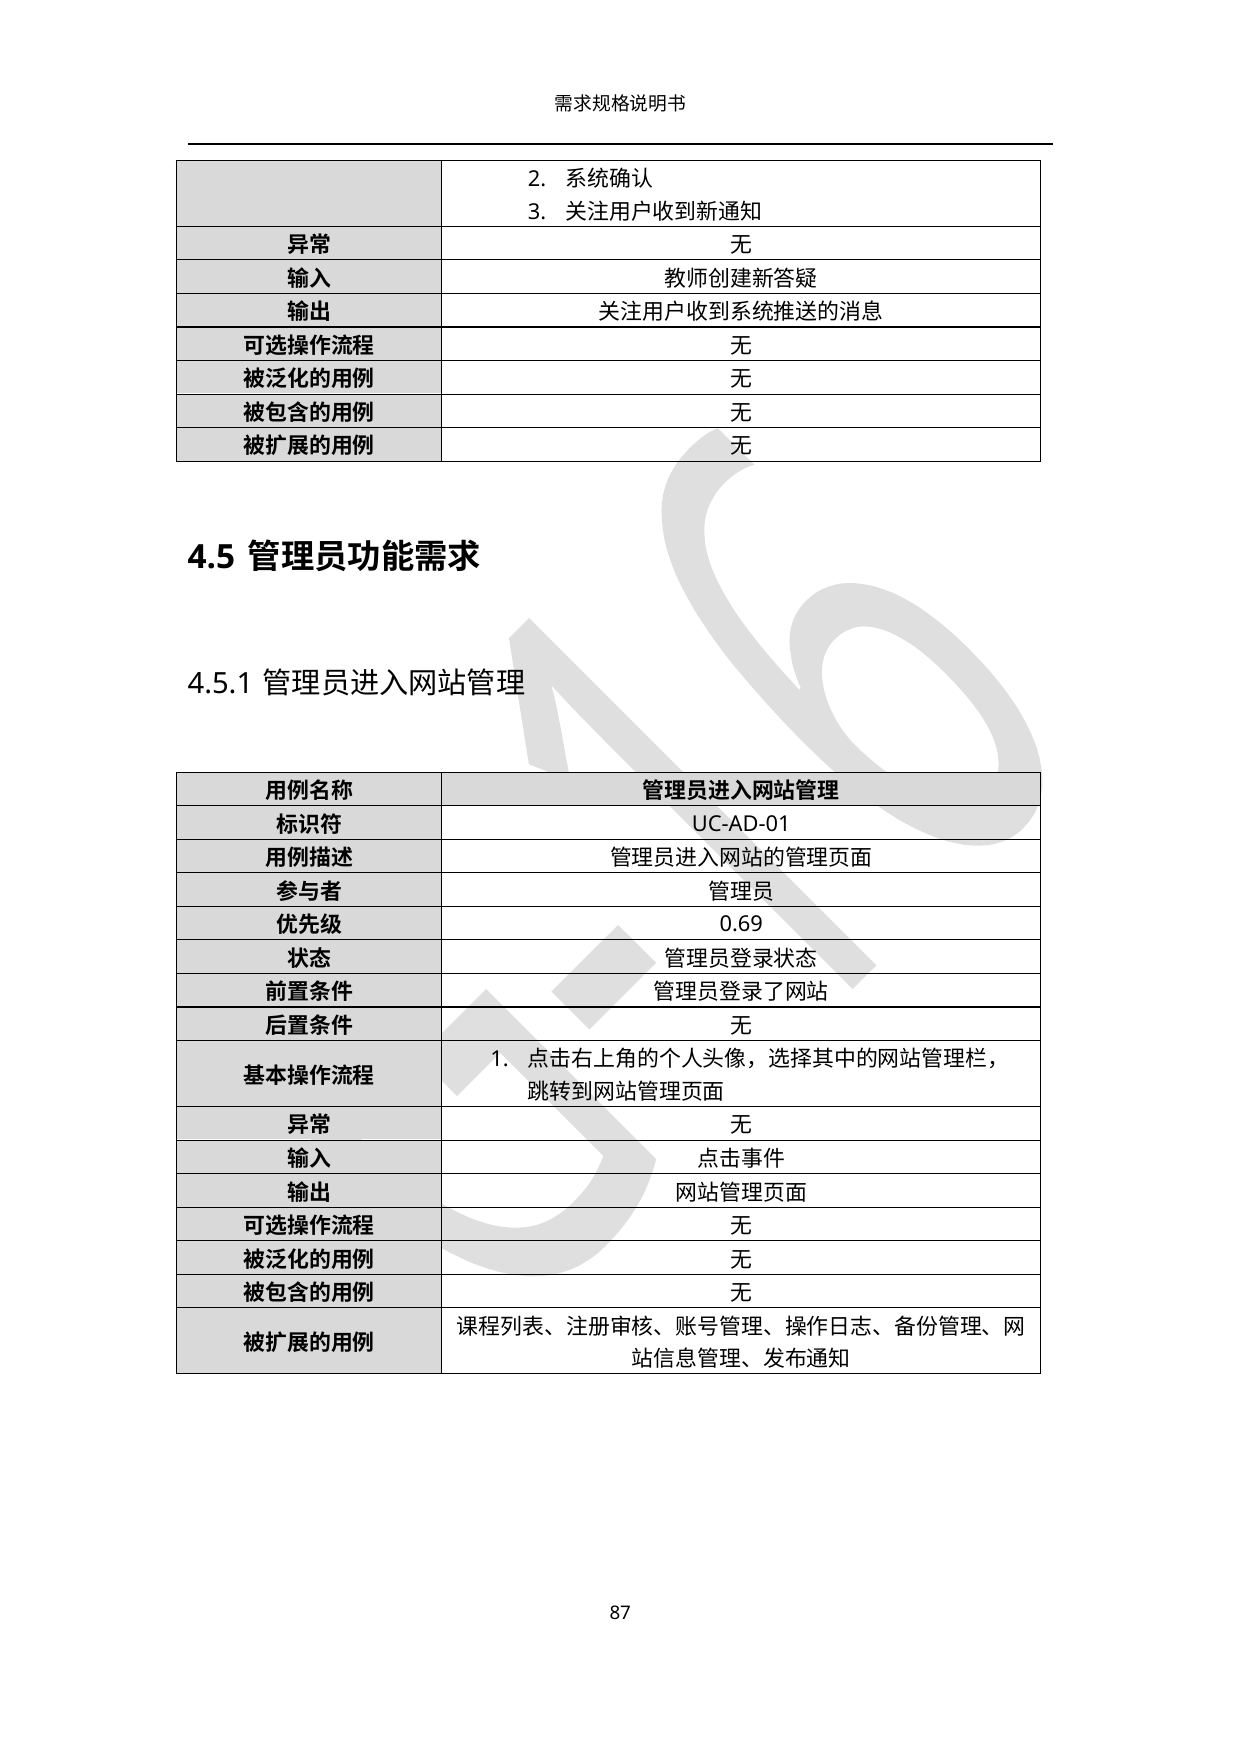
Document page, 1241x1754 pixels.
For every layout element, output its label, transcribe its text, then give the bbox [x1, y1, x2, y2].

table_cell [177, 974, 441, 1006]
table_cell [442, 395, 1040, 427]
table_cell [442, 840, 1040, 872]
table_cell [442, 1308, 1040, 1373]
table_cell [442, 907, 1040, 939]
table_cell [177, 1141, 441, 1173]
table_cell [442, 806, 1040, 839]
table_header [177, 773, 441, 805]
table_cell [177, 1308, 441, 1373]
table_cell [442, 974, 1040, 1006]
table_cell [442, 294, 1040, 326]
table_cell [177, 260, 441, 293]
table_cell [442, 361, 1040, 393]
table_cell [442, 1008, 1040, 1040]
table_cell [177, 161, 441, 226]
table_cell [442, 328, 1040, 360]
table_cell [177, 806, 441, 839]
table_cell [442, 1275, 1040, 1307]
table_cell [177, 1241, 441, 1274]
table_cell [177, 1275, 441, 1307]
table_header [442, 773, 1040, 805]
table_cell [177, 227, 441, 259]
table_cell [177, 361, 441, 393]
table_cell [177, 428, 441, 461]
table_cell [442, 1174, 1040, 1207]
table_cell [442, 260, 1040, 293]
subtitle 管理员进入网站管理 [187, 649, 1053, 714]
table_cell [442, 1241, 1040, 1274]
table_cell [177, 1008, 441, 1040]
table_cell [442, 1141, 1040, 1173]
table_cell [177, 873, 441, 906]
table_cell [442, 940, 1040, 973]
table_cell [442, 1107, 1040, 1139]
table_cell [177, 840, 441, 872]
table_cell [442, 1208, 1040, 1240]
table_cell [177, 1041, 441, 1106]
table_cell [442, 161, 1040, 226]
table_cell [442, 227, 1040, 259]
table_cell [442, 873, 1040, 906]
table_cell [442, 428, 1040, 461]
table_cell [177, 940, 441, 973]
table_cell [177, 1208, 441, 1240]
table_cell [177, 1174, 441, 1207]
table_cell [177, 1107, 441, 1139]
subtitle 管理员功能需求 [187, 521, 1053, 586]
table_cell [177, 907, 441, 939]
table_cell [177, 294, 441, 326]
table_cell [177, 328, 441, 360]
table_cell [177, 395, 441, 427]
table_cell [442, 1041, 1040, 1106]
